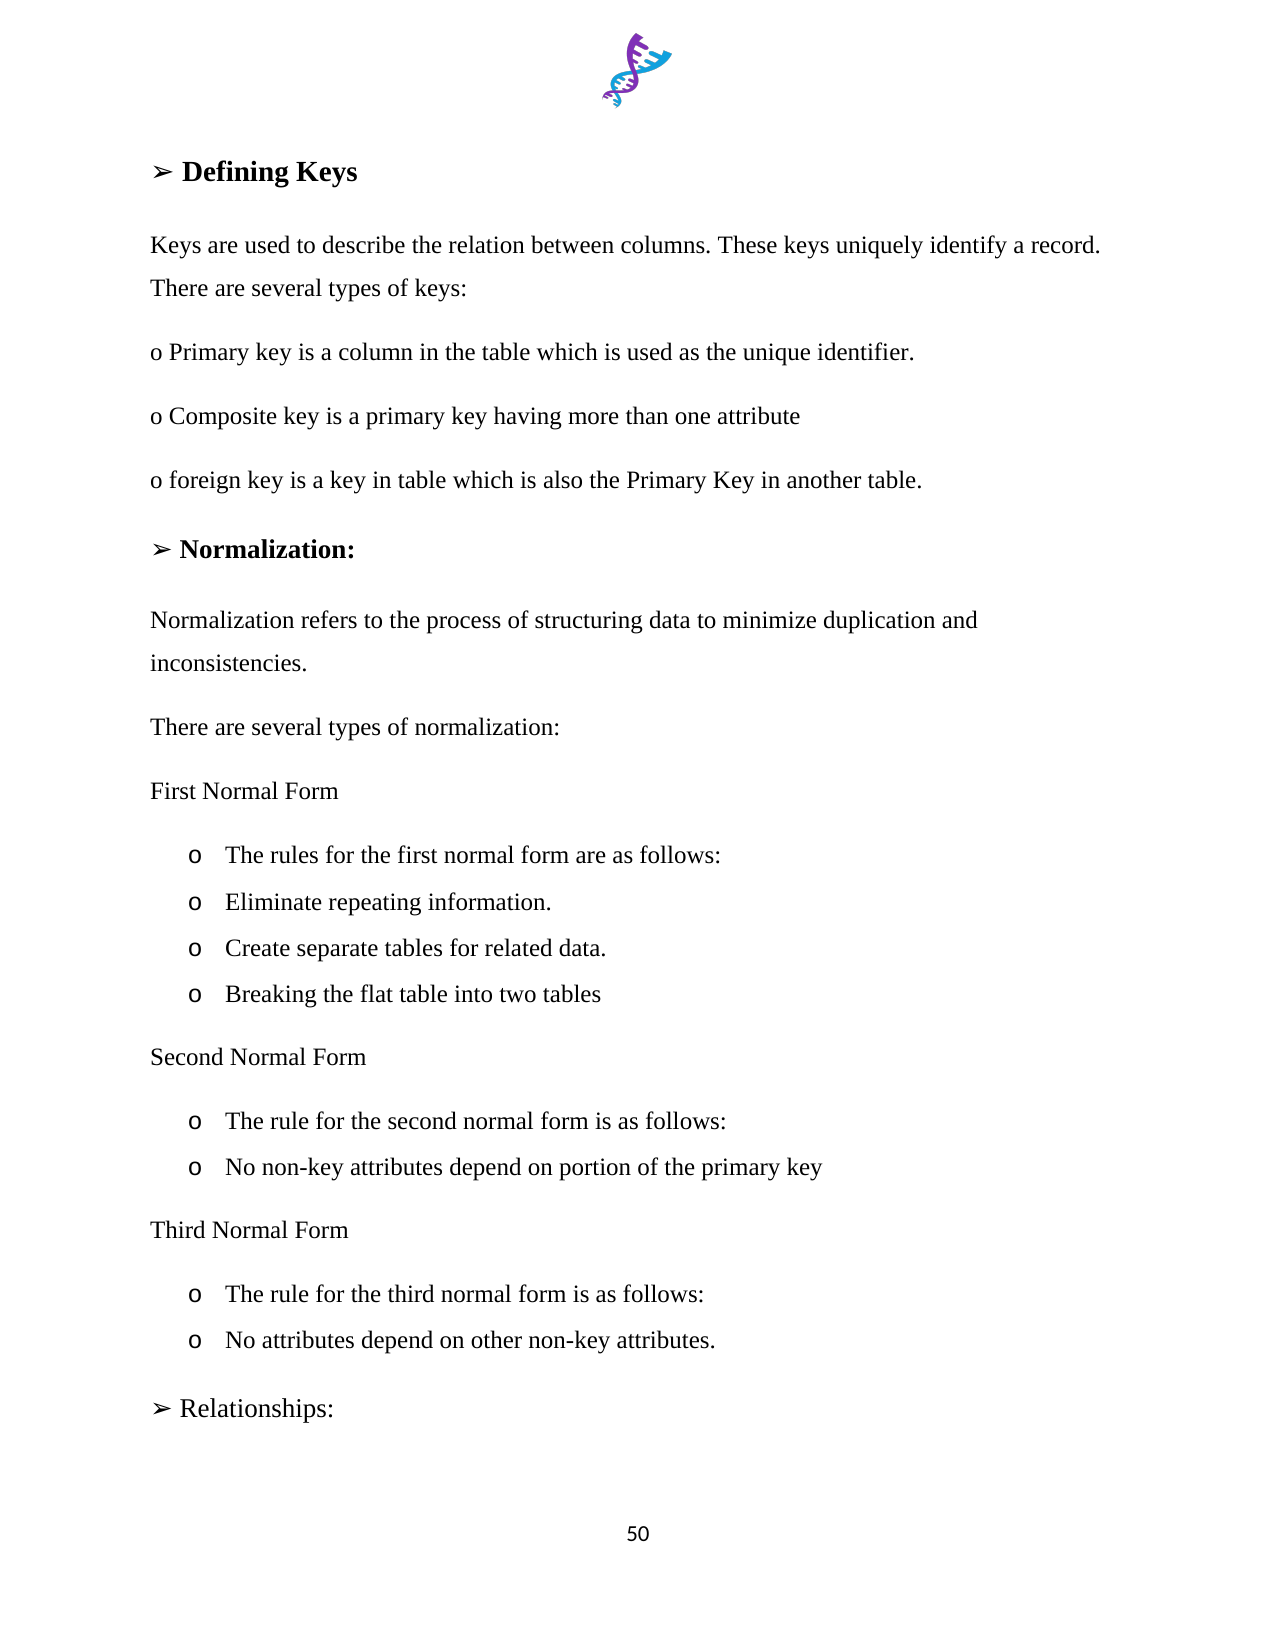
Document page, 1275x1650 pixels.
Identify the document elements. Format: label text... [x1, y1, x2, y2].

text Normalization refers to the process of structuring data to minimize duplication and inconsistencies. [150, 605, 1125, 677]
text First Normal Form [150, 776, 1125, 805]
text o Composite key is a primary key having more than one attribute [150, 401, 1125, 430]
text ➢ Defining Keys [150, 150, 1125, 190]
text ➢ Relationships: [150, 1388, 1125, 1425]
list The rule for the second normal form is as follows: [187, 1106, 1125, 1137]
list The rule for the third normal form is as follows: [187, 1279, 1125, 1310]
text Third Normal Form [150, 1215, 1125, 1244]
text Keys are used to describe the relation between columns. These keys uniquely identify a record. There are several types of keys: [150, 230, 1125, 302]
picture [602, 33, 672, 109]
list Create separate tables for related data. [187, 933, 1125, 964]
text Second Normal Form [150, 1042, 1125, 1071]
text o Primary key is a column in the table which is used as the unique identifier. [150, 337, 1125, 366]
text ➢ Normalization: [150, 529, 1125, 566]
list No attributes depend on other non-key attributes. [187, 1325, 1125, 1356]
text There are several types of normalization: [150, 712, 1125, 741]
list Eliminate repeating information. [187, 887, 1125, 917]
text o foreign key is a key in table which is also the Primary Key in another table. [150, 465, 1125, 494]
list The rules for the first normal form are as follows: [187, 840, 1125, 871]
list No non-key attributes depend on portion of the primary key [187, 1152, 1125, 1183]
list Breaking the flat table into two tables [187, 979, 1125, 1010]
